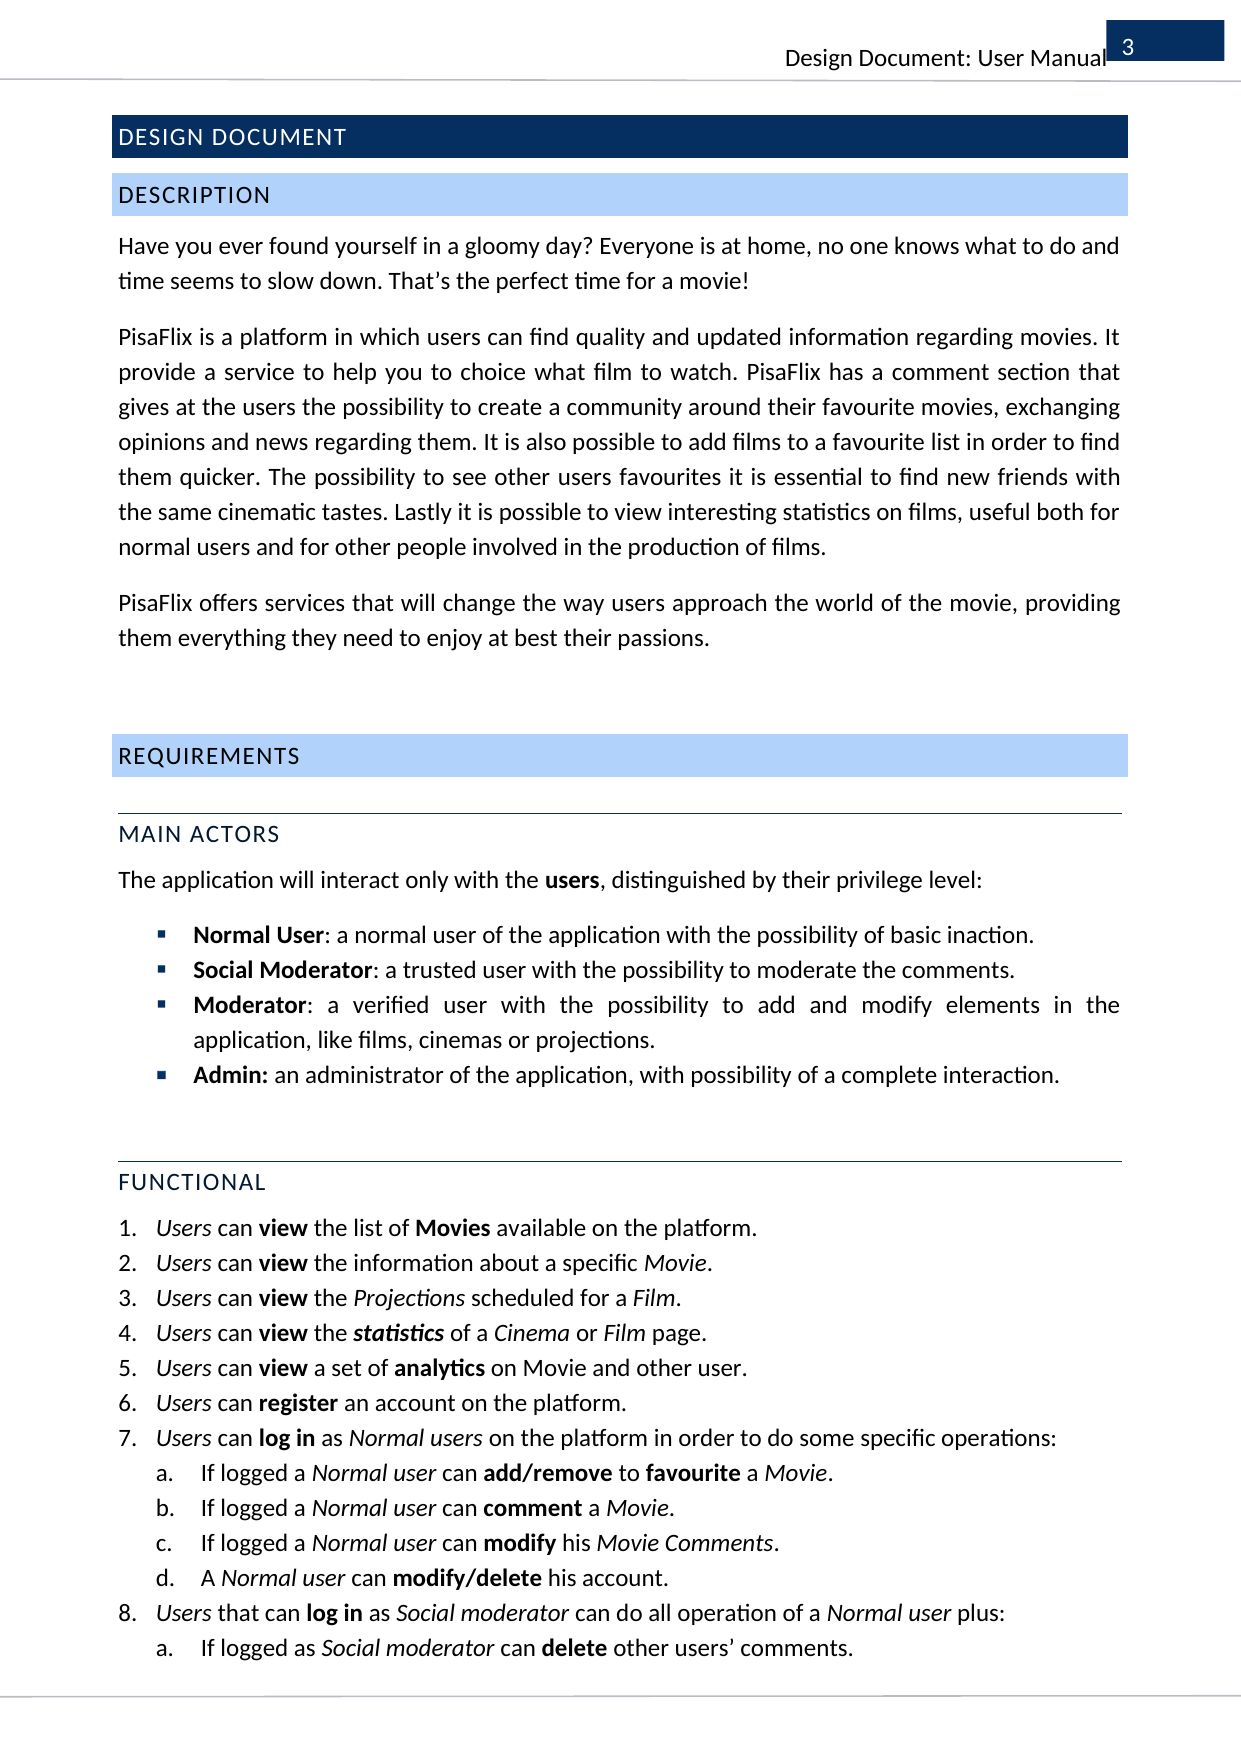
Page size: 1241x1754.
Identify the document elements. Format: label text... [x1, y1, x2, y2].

list If logged a Normal user can comment a Movie. [156, 1492, 1122, 1522]
list Moderator: a verified user with the possibility to add and modify elements in the application, like films, cinemas or projections. [156, 989, 1122, 1055]
subtitle Description [118, 179, 1122, 209]
list Users can view the information about a specific Movie. [118, 1247, 1122, 1277]
list If logged as Social moderator can delete other users’ comments. [156, 1632, 1122, 1662]
list Users can view the Projections scheduled for a Film. [118, 1282, 1122, 1312]
list Normal User: a normal user of the application with the possibility of basic inaction. [156, 919, 1122, 950]
list Users can view a set of analytics on Movie and other user. [118, 1352, 1122, 1382]
list If logged a Normal user can add/remove to favourite a Movie. [156, 1457, 1122, 1487]
list Admin: an administrator of the application, with possibility of a complete interaction. [156, 1059, 1122, 1090]
text PisaFlix offers services that will change the way users approach the world of the movie, providing them everything they need to enjoy at best their passions. [118, 587, 1122, 653]
text Have you ever found yourself in a gloomy day? Everyone is at home, no one knows what to do and time seems to slow down. That’s the perfect time for a movie! [118, 231, 1122, 296]
list Users can view the statistics of a Cinema or Film page. [118, 1317, 1122, 1347]
subtitle Requirements [118, 740, 1122, 771]
list Users can view the list of Movies available on the platform. [118, 1212, 1122, 1242]
list Users that can log in as Social moderator can do all operation of a Normal user plus: [118, 1597, 1122, 1627]
subtitle Design Document [118, 121, 1122, 151]
subtitle Main Actors [118, 814, 1122, 849]
list A Normal user can modify/delete his account. [156, 1562, 1122, 1592]
list Users can register an account on the platform. [118, 1387, 1122, 1417]
list Users can log in as Normal users on the platform in order to do some specific operations: [118, 1422, 1122, 1452]
list If logged a Normal user can modify his Movie Comments. [156, 1527, 1122, 1557]
list Social Moderator: a trusted user with the possibility to moderate the comments. [156, 954, 1122, 985]
subtitle Functional [118, 1162, 1122, 1197]
text PisaFlix is a platform in which users can find quality and updated information regarding movies. It provide a service to help you to choice what film to watch. PisaFlix has a comment section that gives at the users the possibility to create a community around their favourite movies, exchanging opinions and news regarding them. It is also possible to add films to a favourite list in order to find them quicker. The possibility to see other users favourites it is essential to find new friends with the same cinematic tastes. Lastly it is possible to view interesting statistics on films, useful both for normal users and for other people involved in the production of films. [118, 321, 1122, 562]
text The application will interact only with the users, distinguished by their privilege level: [118, 864, 1122, 894]
